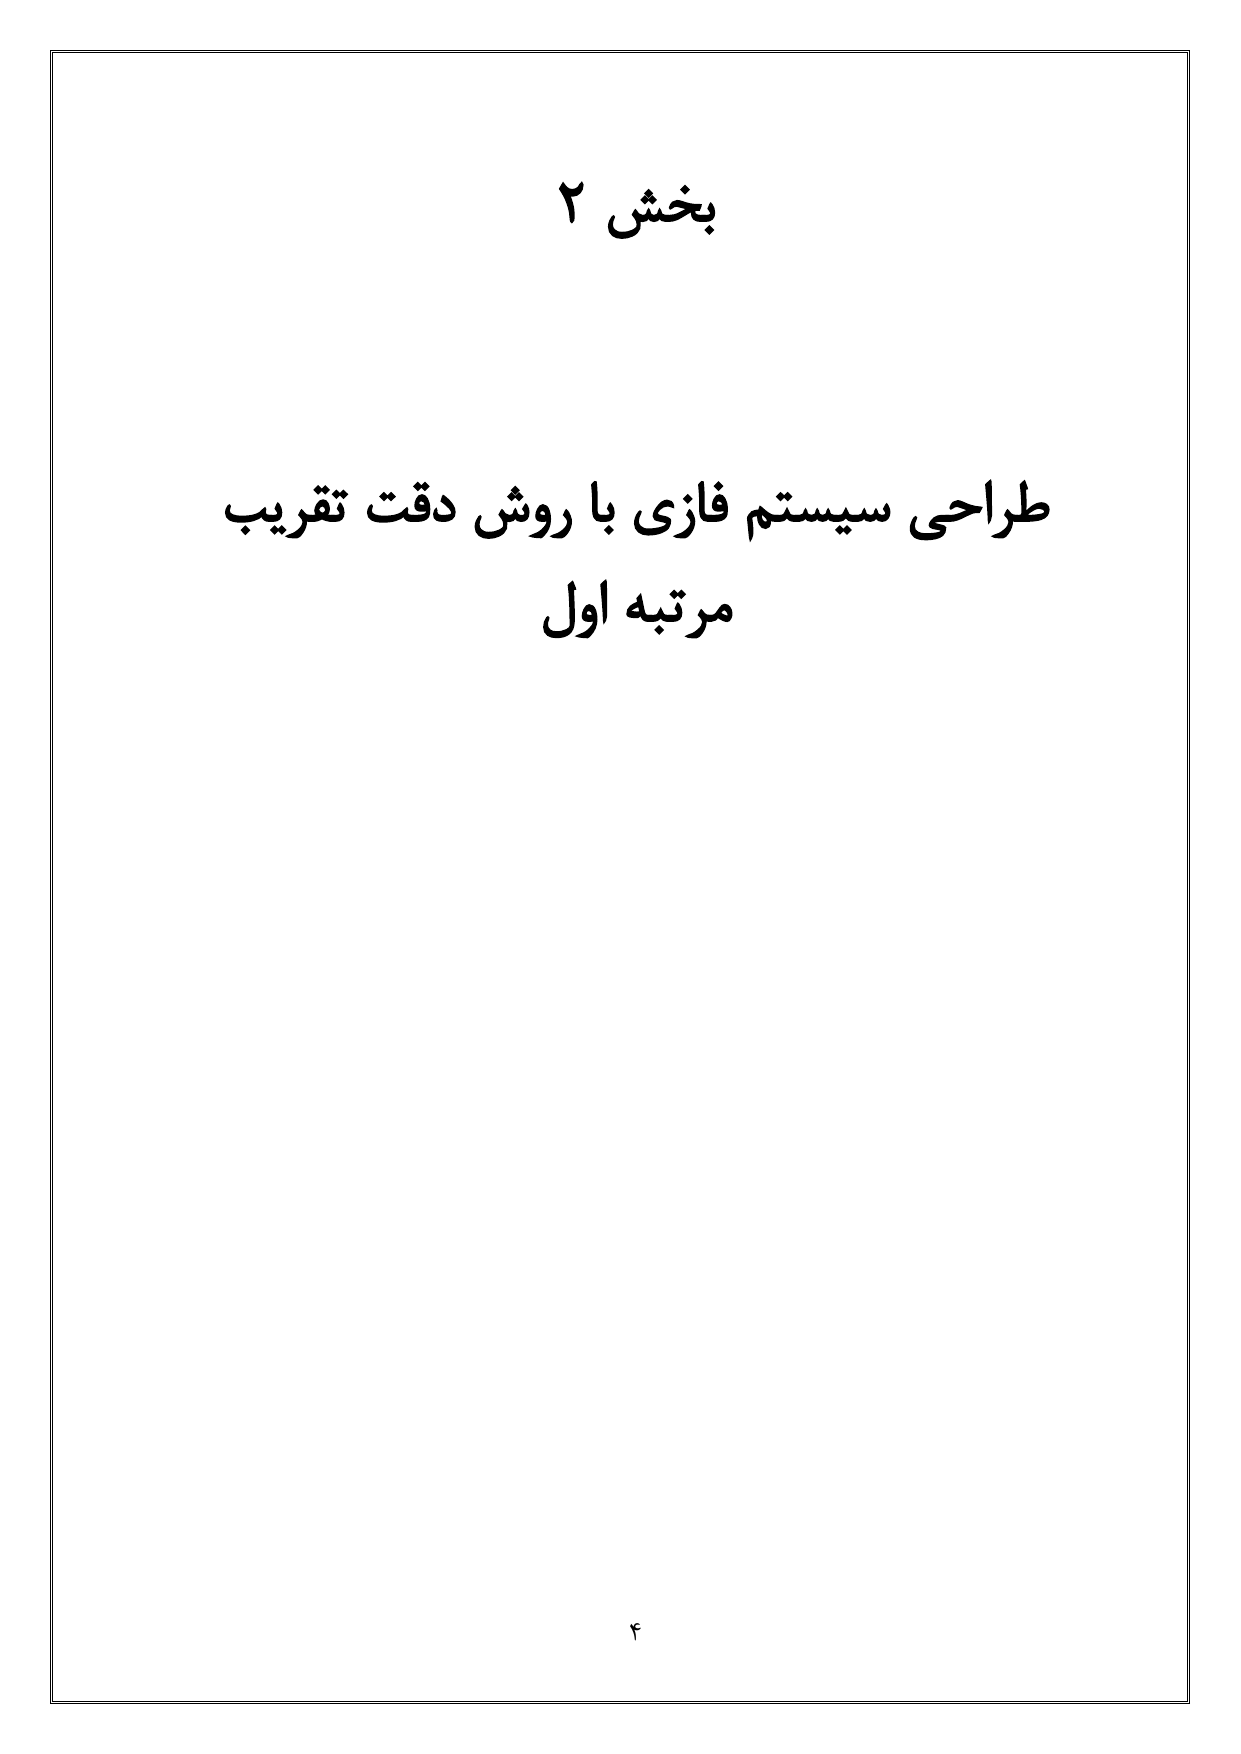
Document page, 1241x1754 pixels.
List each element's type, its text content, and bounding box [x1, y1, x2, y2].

subtitle بخش 2 طراحی سیستم فازی با روش دقت تقریب مرتبه اول [177, 177, 1093, 644]
